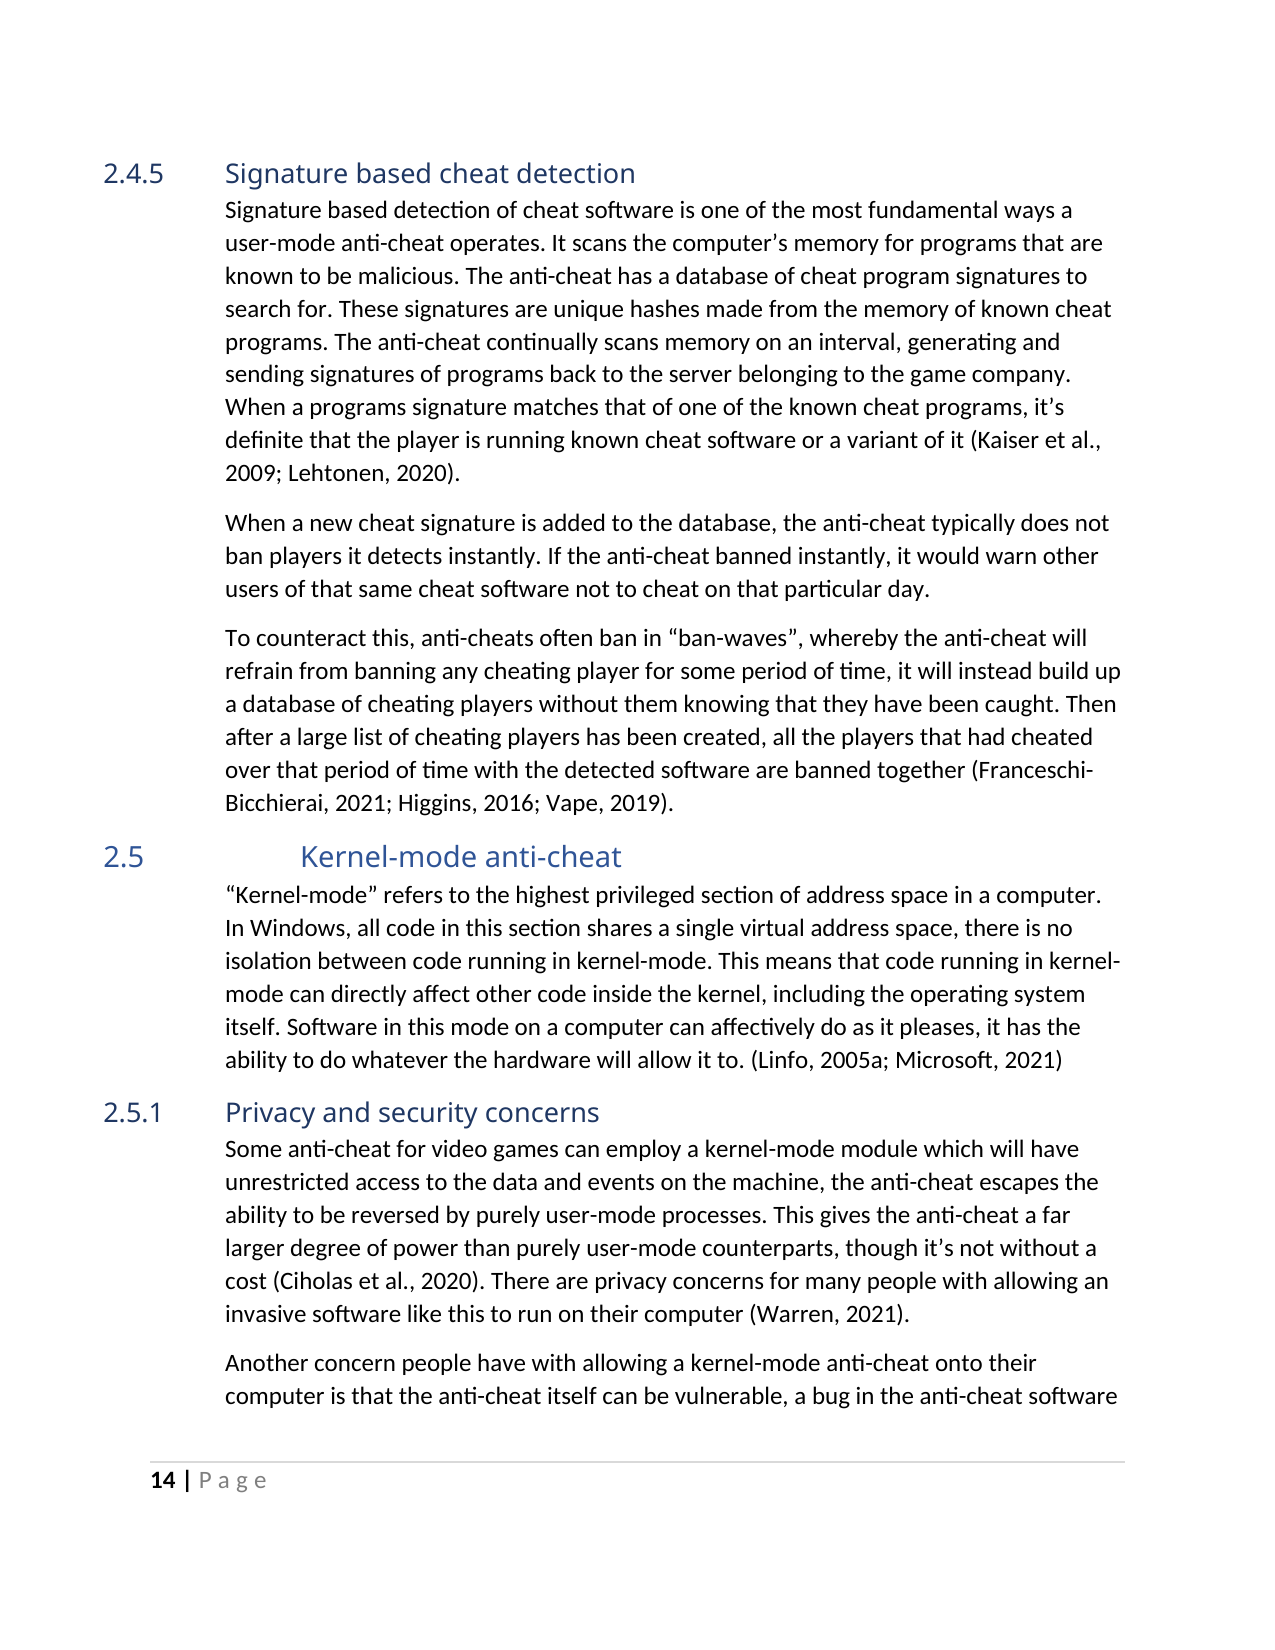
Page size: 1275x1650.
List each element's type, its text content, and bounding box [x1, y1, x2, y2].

text “Kernel-mode” refers to the highest privileged section of address space in a computer. In Windows, all code in this section shares a single virtual address space, there is no isolation between code running in kernel-mode. This means that code running in kernel-mode can directly affect other code inside the kernel, including the operating system itself. Software in this mode on a computer can affectively do as it pleases, it has the ability to do whatever the hardware will allow it to. (Linfo, 2005a; Microsoft, 2021) [225, 879, 1125, 1074]
text Signature based detection of cheat software is one of the most fundamental ways a user-mode anti-cheat operates. It scans the computer’s memory for programs that are known to be malicious. The anti-cheat has a database of cheat program signatures to search for. These signatures are unique hashes made from the memory of known cheat programs. The anti-cheat continually scans memory on an interval, generating and sending signatures of programs back to the server belonging to the game company. When a programs signature matches that of one of the known cheat programs, it’s definite that the player is running known cheat software or a variant of it (Kaiser et al., 2009; Lehtonen, 2020). [225, 194, 1125, 488]
text To counteract this, anti-cheats often ban in “ban-waves”, whereby the anti-cheat will refrain from banning any cheating player for some period of time, it will instead build up a database of cheating players without them knowing that they have been caught. Then after a large list of cheating players has been created, all the players that had cheated over that period of time with the detected software are banned together (Franceschi-Bicchierai, 2021; Higgins, 2016; Vape, 2019). [225, 622, 1125, 817]
text When a new cheat signature is added to the database, the anti-cheat typically does not ban players it detects instantly. If the anti-cheat banned instantly, it would warn other users of that same cheat software not to cheat on that particular day. [225, 507, 1125, 603]
subtitle 2.5 Kernel-mode anti-cheat [103, 836, 1125, 876]
subtitle 2.5.1 Privacy and security concerns [103, 1093, 1125, 1130]
subtitle 2.4.5 Signature based cheat detection [103, 154, 1125, 191]
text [225, 1347, 1125, 1411]
text Some anti-cheat for video games can employ a kernel-mode module which will have unrestricted access to the data and events on the machine, the anti-cheat escapes the ability to be reversed by purely user-mode processes. This gives the anti-cheat a far larger degree of power than purely user-mode counterparts, though it’s not without a cost (Ciholas et al., 2020). There are privacy concerns for many people with allowing an invasive software like this to run on their computer (Warren, 2021). [225, 1133, 1125, 1328]
